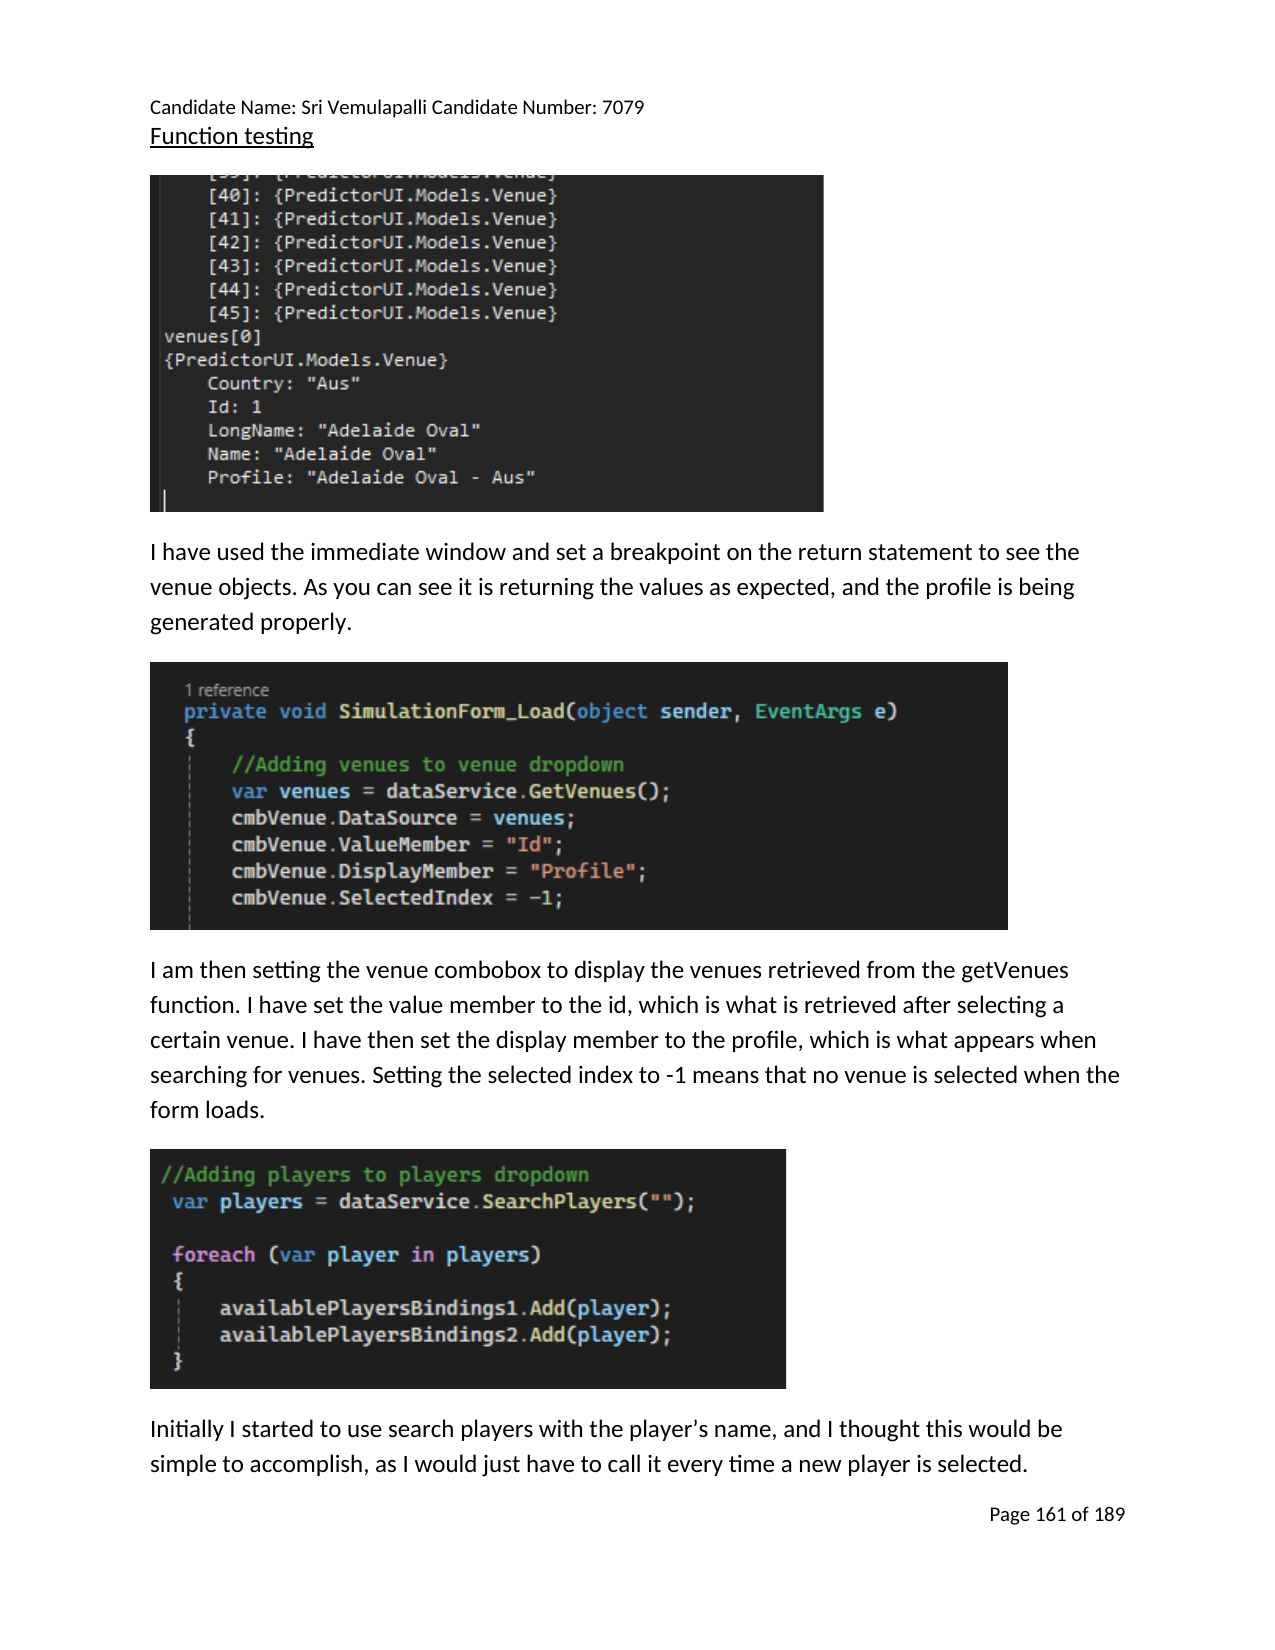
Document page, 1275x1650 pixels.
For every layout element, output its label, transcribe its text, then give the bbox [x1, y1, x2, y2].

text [150, 1413, 1125, 1479]
picture [150, 1149, 787, 1389]
picture [150, 175, 824, 512]
picture [150, 662, 1008, 930]
text I have used the immediate window and set a breakpoint on the return statement to see the venue objects. As you can see it is returning the values as expected, and the profile is being generated properly. [150, 536, 1125, 637]
text I am then setting the venue combobox to display the venues retrieved from the getVenues function. I have set the value member to the id, which is what is retrieved after selecting a certain venue. I have then set the display member to the profile, which is what appears when searching for venues. Setting the selected index to -1 means that no venue is selected when the form loads. [150, 954, 1125, 1124]
text Function testing [150, 120, 1125, 151]
